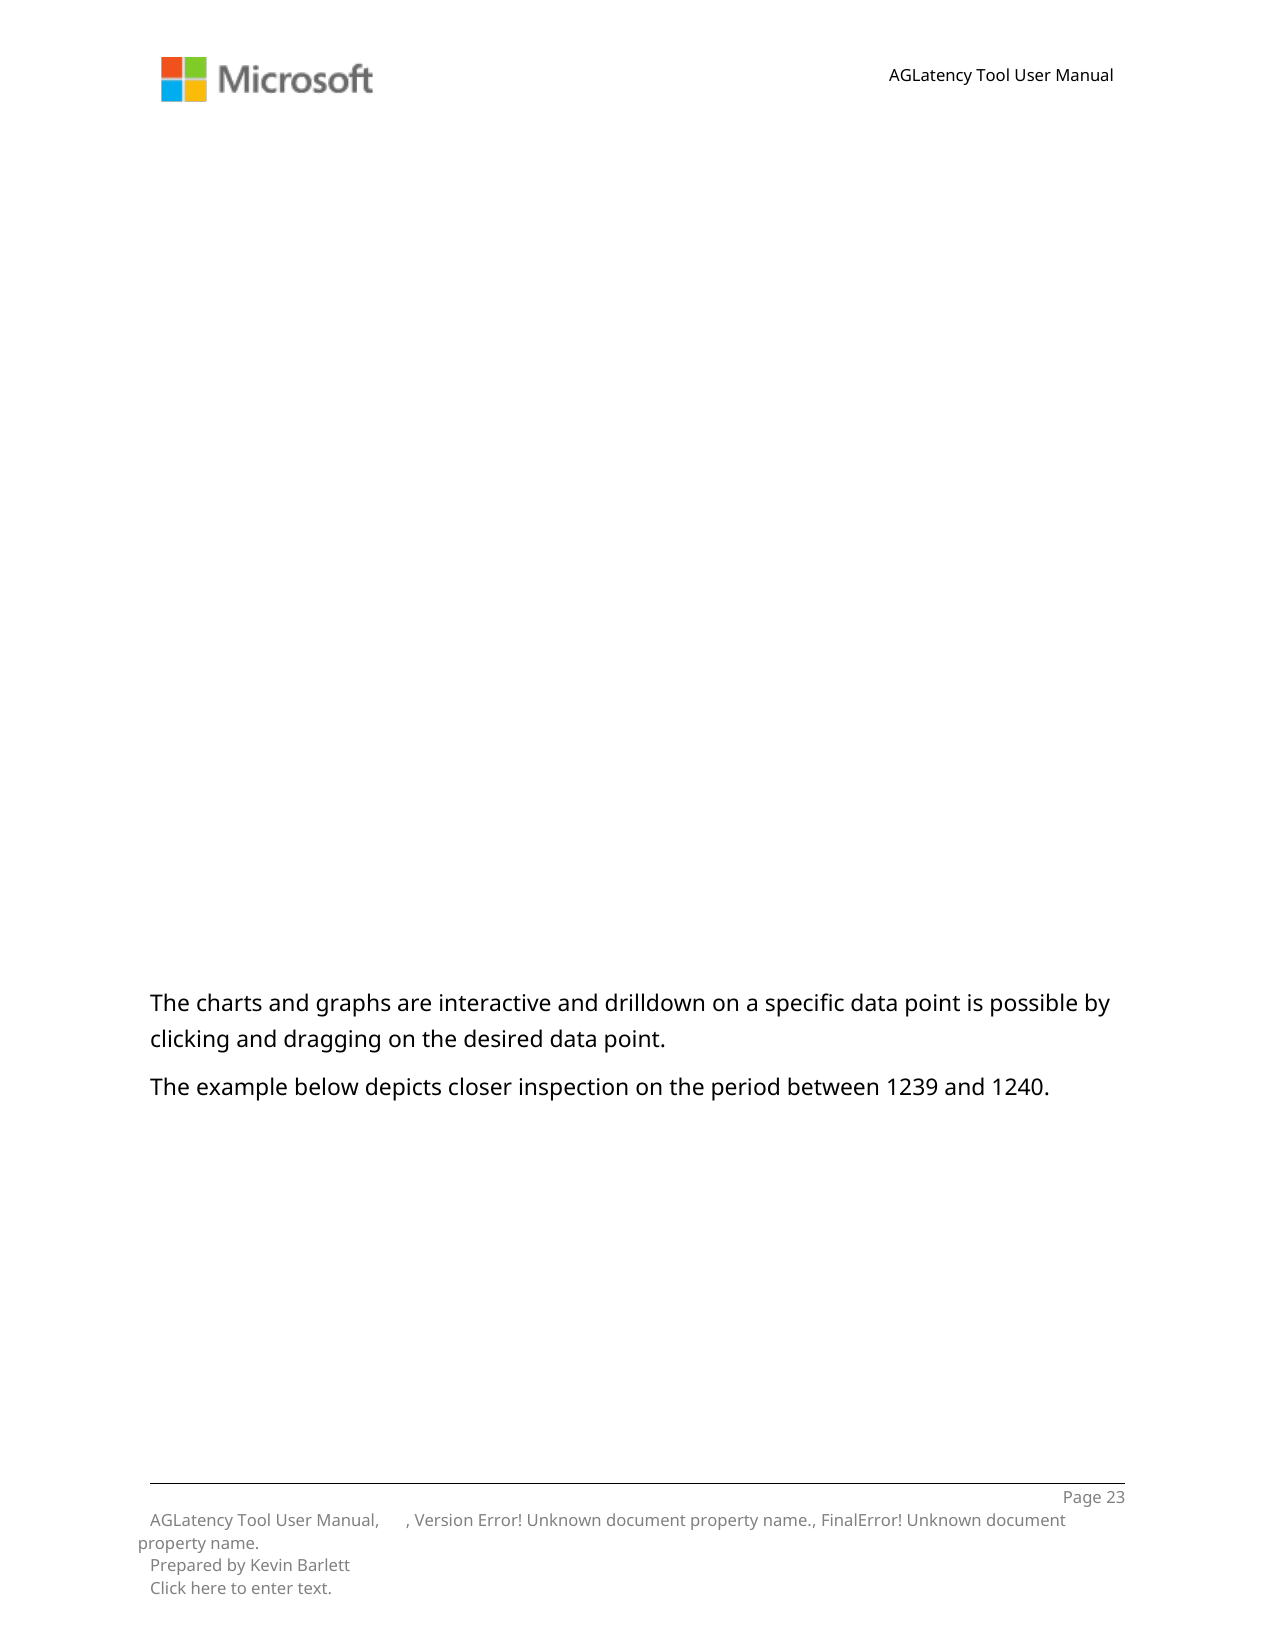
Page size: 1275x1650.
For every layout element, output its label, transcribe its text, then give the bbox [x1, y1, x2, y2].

picture [161, 57, 374, 103]
text The example below depicts closer inspection on the period between 1239 and 1240. [150, 1071, 1125, 1103]
text The charts and graphs are interactive and drilldown on a specific data point is possible by clicking and dragging on the desired data point. [150, 987, 1125, 1054]
